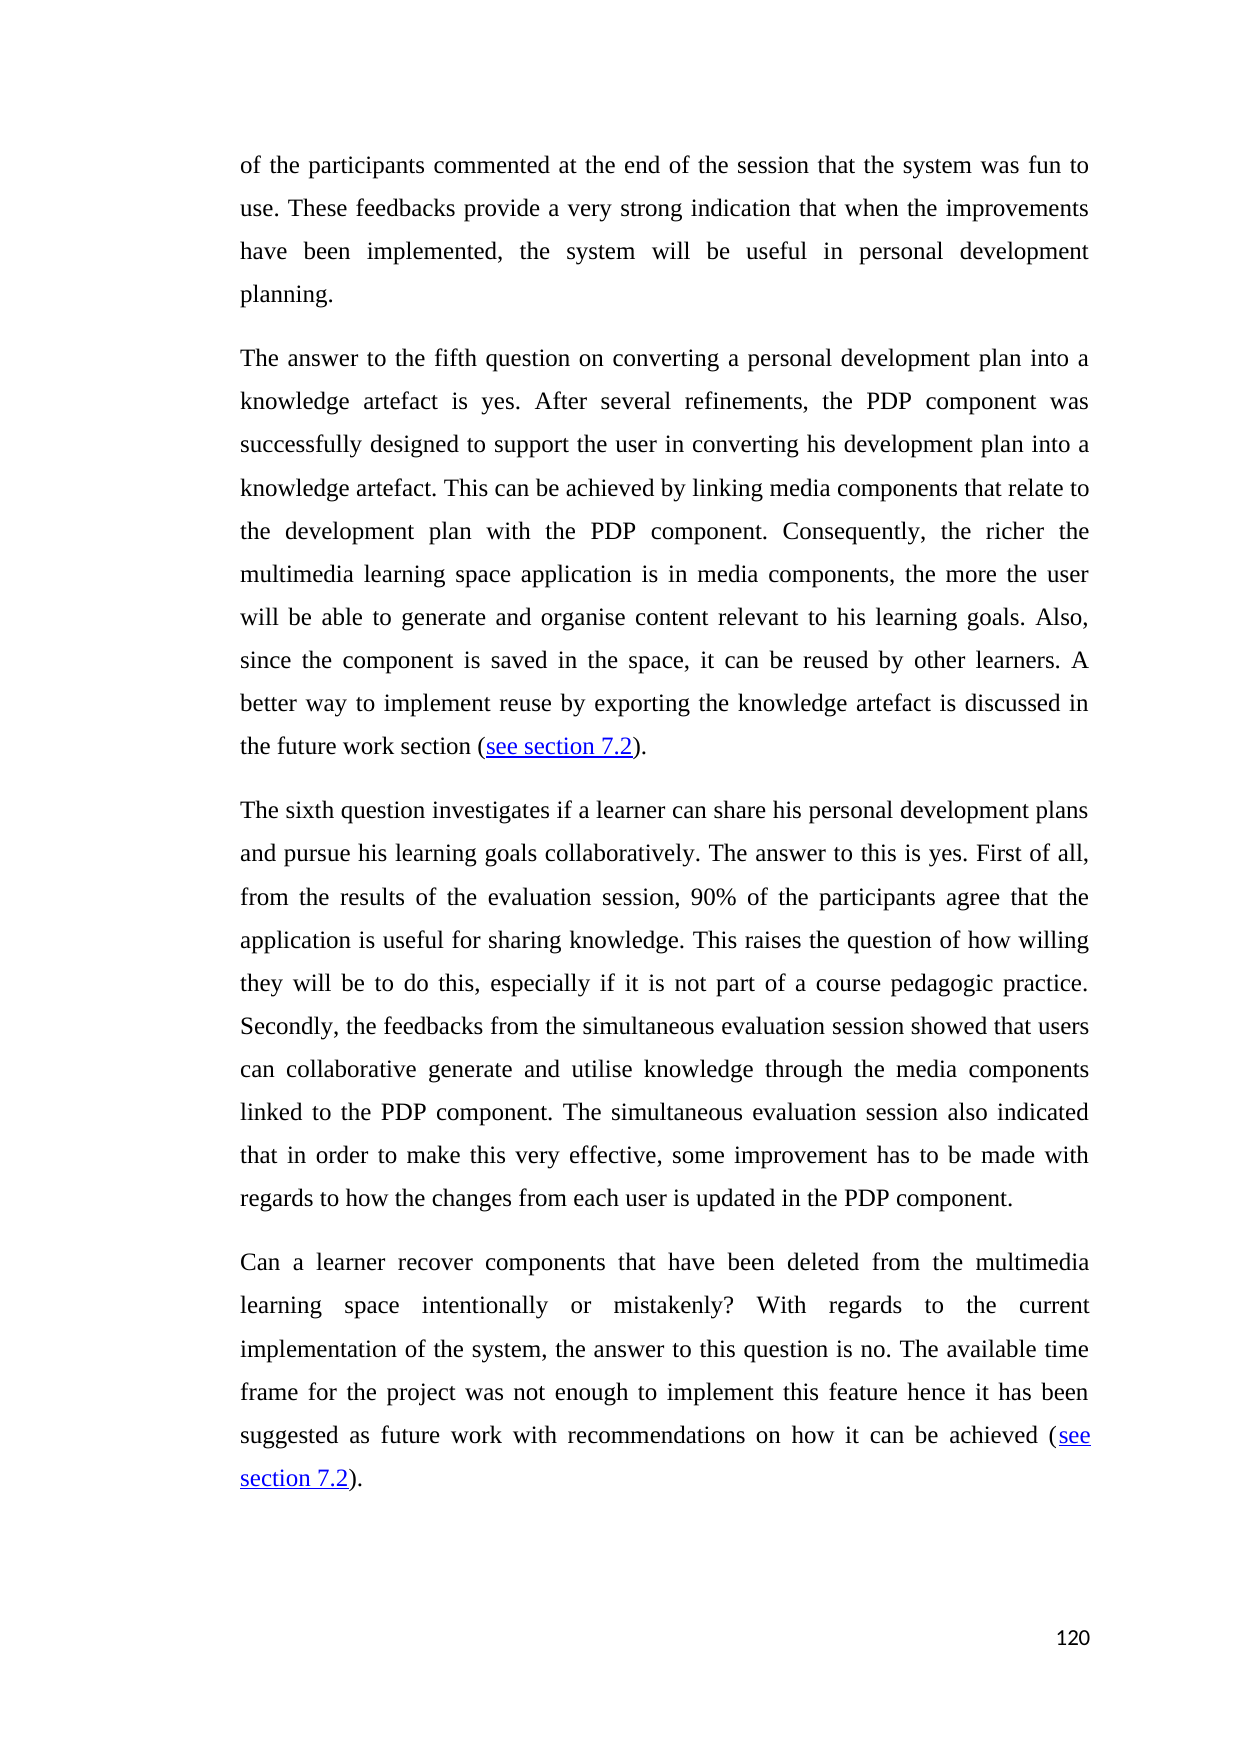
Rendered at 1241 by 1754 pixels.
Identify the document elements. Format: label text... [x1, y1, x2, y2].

text Can a learner recover components that have been deleted from the multimedia learning space intentionally or mistakenly? With regards to the current implementation of the system, the answer to this question is no. The available time frame for the project was not enough to implement this feature hence it has been suggested as future work with recommendations on how it can be achieved (see section 7.2). [240, 1247, 1090, 1492]
text The sixth question investigates if a learner can share his personal development plans and pursue his learning goals collaboratively. The answer to this is yes. First of all, from the results of the evaluation session, 90% of the participants agree that the application is useful for sharing knowledge. This raises the question of how willing they will be to do this, especially if it is not part of a course pedagogic practice. Secondly, the feedbacks from the simultaneous evaluation session showed that users can collaborative generate and utilise knowledge through the media components linked to the PDP component. The simultaneous evaluation session also indicated that in order to make this very effective, some improvement has to be made with regards to how the changes from each user is updated in the PDP component. [240, 795, 1090, 1212]
text The answer to the fifth question on converting a personal development plan into a knowledge artefact is yes. After several refinements, the PDP component was successfully designed to support the user in converting his development plan into a knowledge artefact. This can be achieved by linking media components that relate to the development plan with the PDP component. Consequently, the richer the multimedia learning space application is in media components, the more the user will be able to generate and organise content relevant to his learning goals. Also, since the component is saved in the space, it can be reused by other learners. A better way to implement reuse by exporting the knowledge artefact is discussed in the future work section (see section 7.2). [240, 343, 1090, 760]
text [240, 150, 1090, 308]
